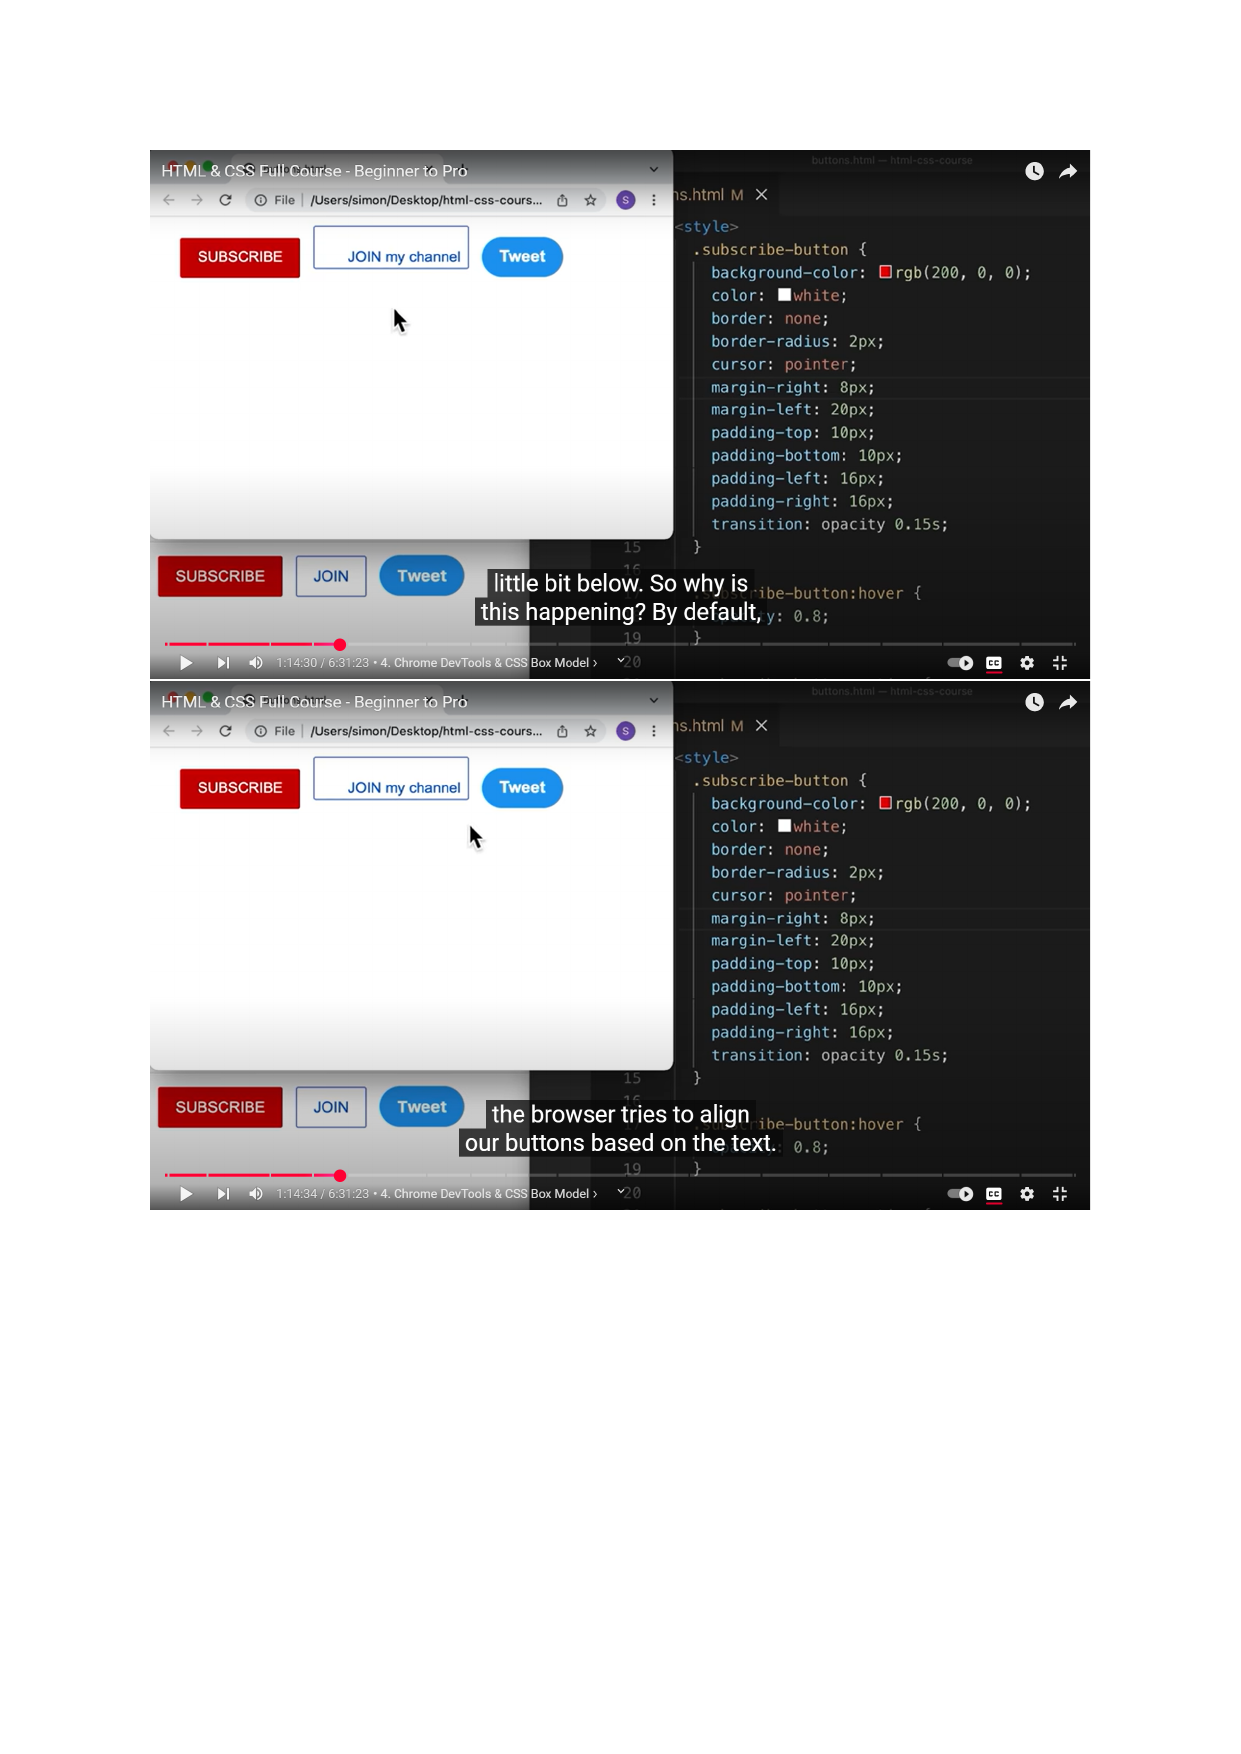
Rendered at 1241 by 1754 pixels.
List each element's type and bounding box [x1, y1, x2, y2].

picture [150, 681, 1091, 1210]
picture [150, 150, 1091, 679]
